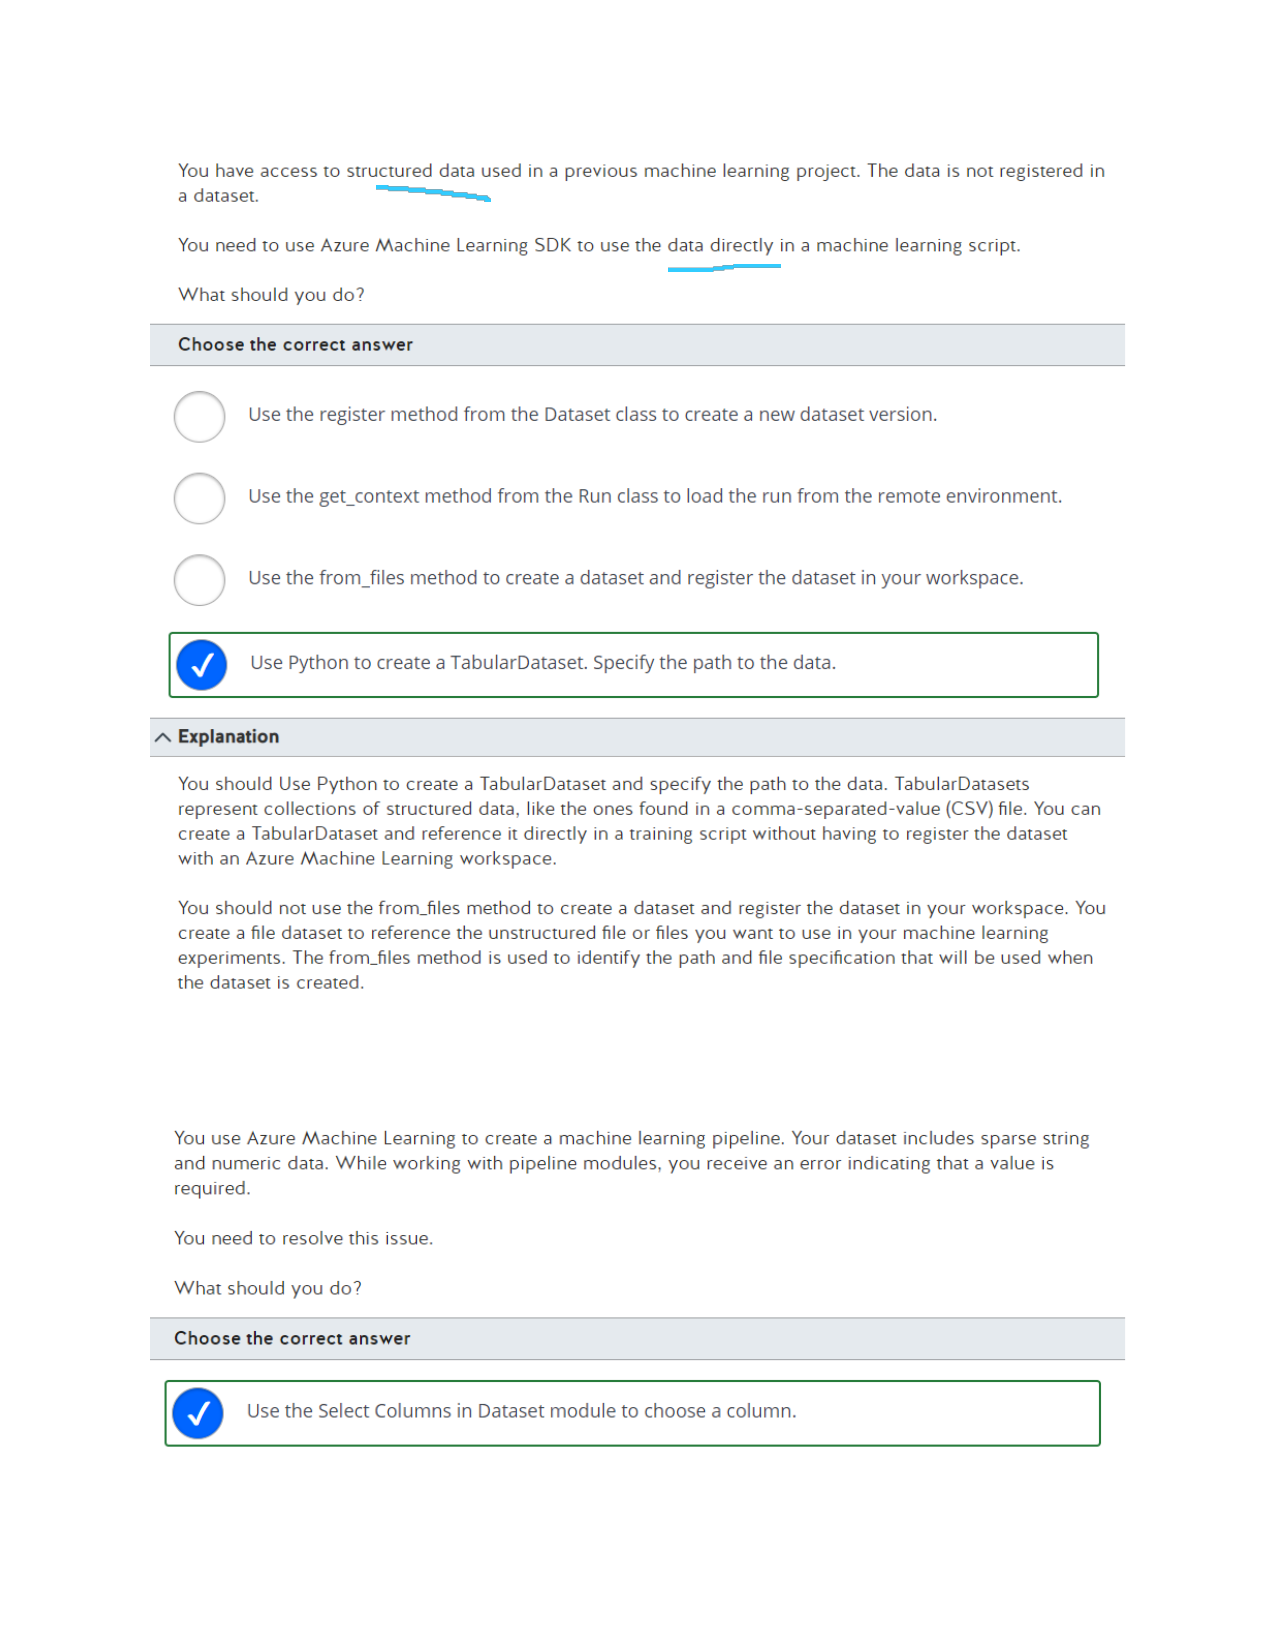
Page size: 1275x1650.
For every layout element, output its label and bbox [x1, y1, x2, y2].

picture [150, 1111, 1125, 1454]
picture [150, 150, 1125, 1000]
